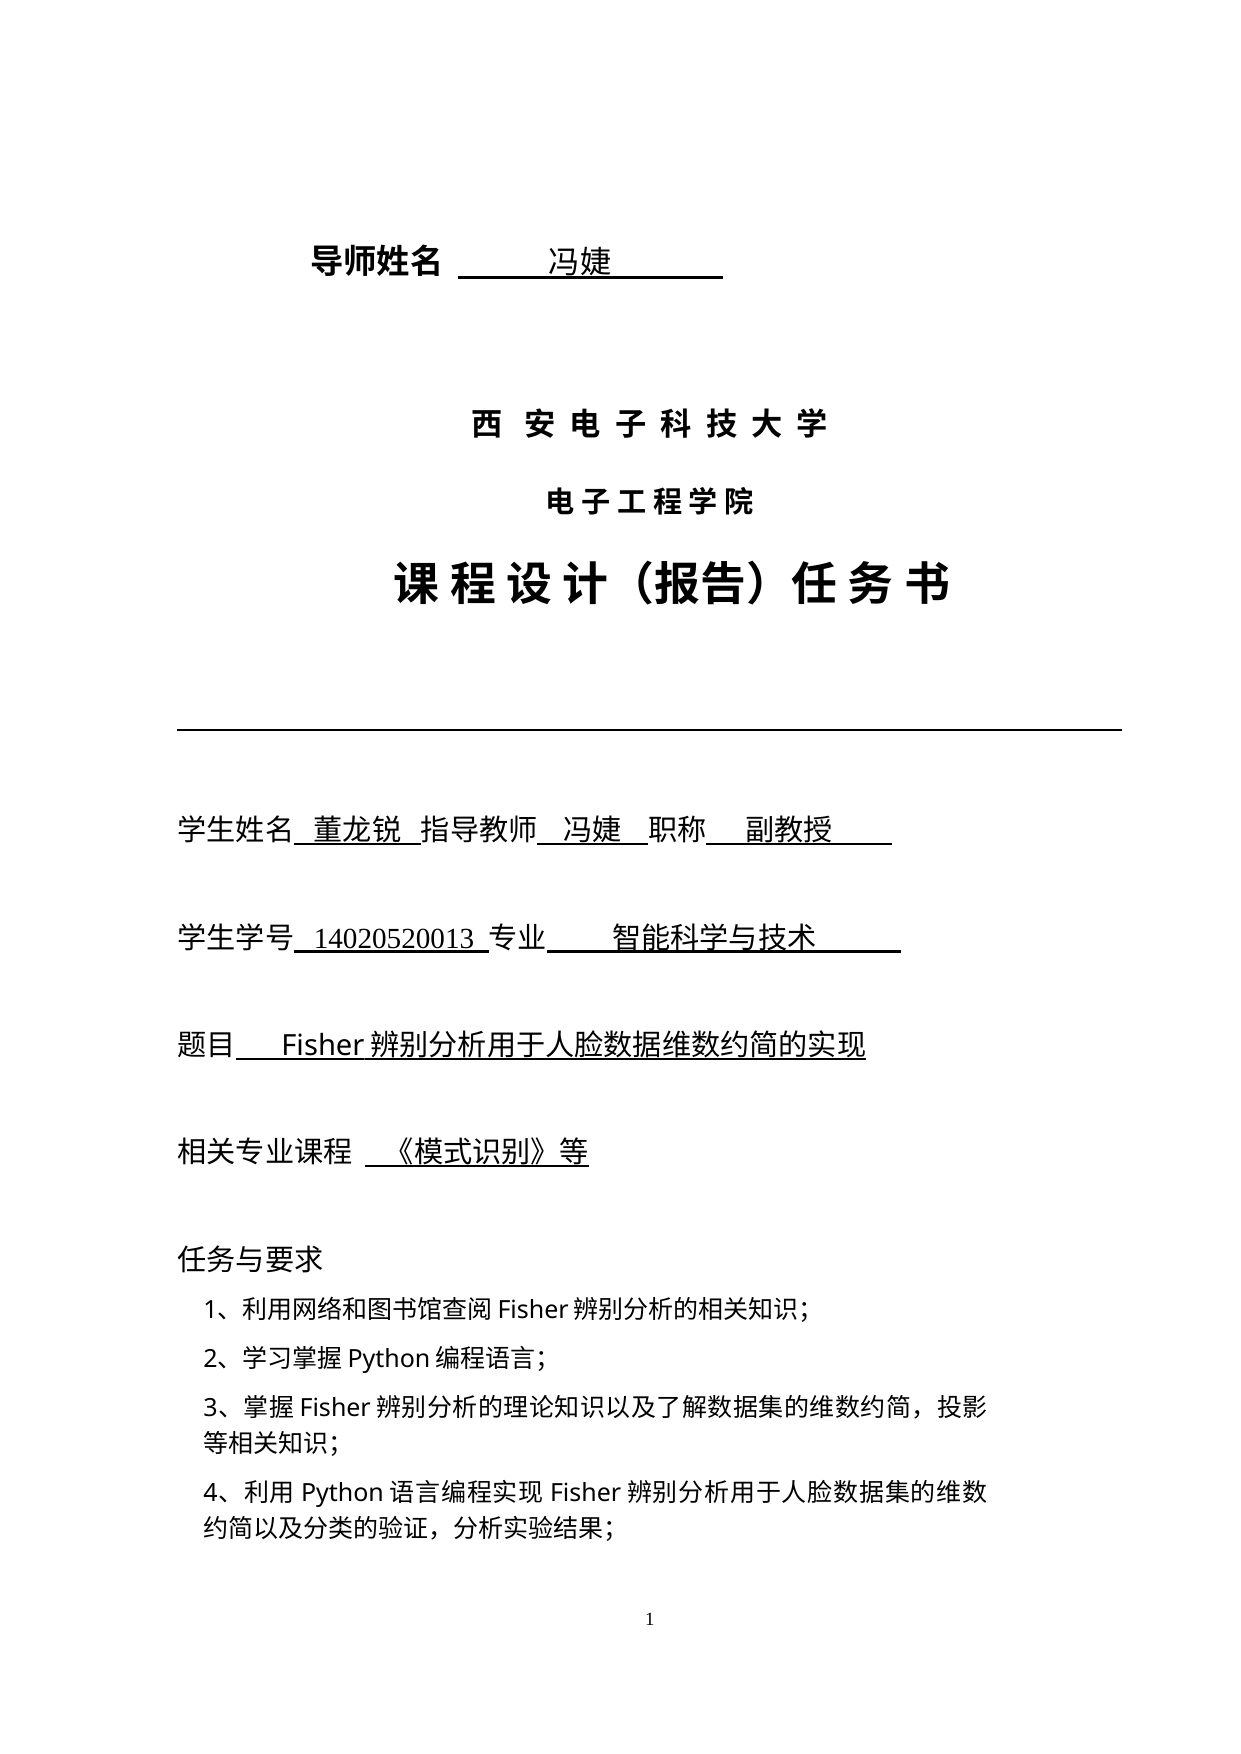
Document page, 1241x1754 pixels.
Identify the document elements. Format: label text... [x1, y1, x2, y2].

text 电 子 工 程 学 院 [177, 467, 1122, 532]
text 学生姓名 董龙锐 指导教师 冯婕 职称 副教授 [177, 796, 1122, 861]
text 课 程 设 计（报告）任 务 书 [177, 532, 1122, 629]
text 导师姓名 冯婕 [177, 227, 1122, 292]
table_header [192, 1290, 1000, 1592]
text 任务与要求 [177, 1225, 1122, 1290]
text 西 安 电 子 科 技 大 学 [177, 389, 1122, 454]
text 题目 Fisher辨别分析用于人脸数据维数约简的实现 [177, 1010, 1122, 1075]
text 学生学号 14020520013 专业 智能科学与技术 [177, 903, 1122, 968]
text 相关专业课程 《模式识别》等 [177, 1118, 1122, 1183]
